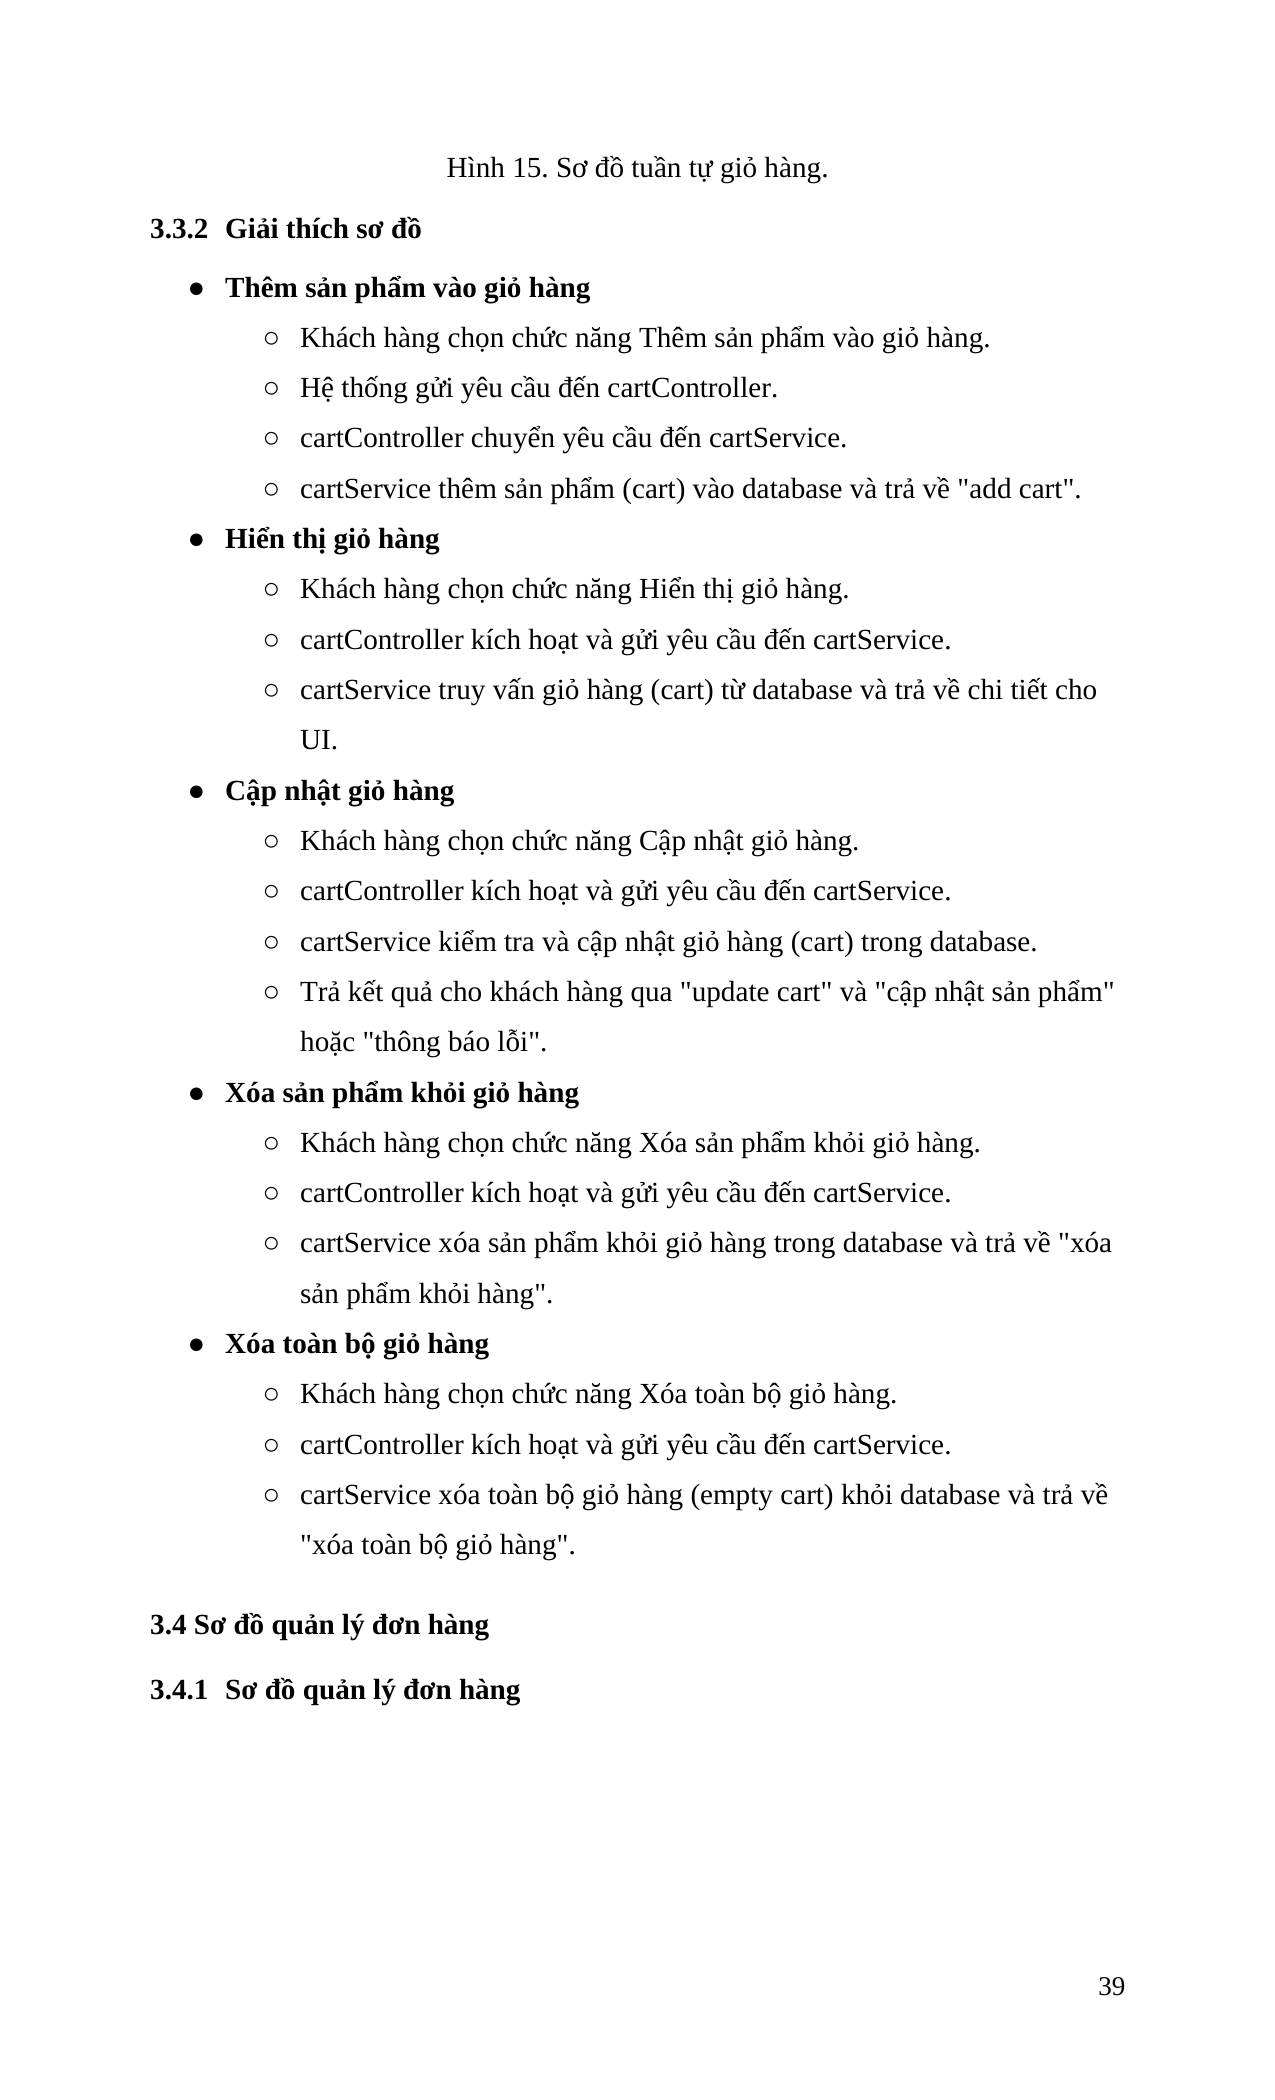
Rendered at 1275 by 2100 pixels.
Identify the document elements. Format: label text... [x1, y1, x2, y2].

list Hệ thống gửi yêu cầu đến cartController. [262, 370, 1125, 404]
list Hiển thị giỏ hàng [187, 521, 1125, 555]
list Trả kết quả cho khách hàng qua "update cart" và "cập nhật sản phẩm" hoặc "thông báo lỗi". [262, 974, 1125, 1058]
list cartService kiểm tra và cập nhật giỏ hàng (cart) trong database. [262, 924, 1125, 957]
list Cập nhật giỏ hàng [187, 773, 1125, 806]
list Khách hàng chọn chức năng Xóa toàn bộ giỏ hàng. [262, 1377, 1125, 1410]
list cartController kích hoạt và gửi yêu cầu đến cartService. [262, 1427, 1125, 1460]
list cartController kích hoạt và gửi yêu cầu đến cartService. [262, 873, 1125, 907]
list Khách hàng chọn chức năng Thêm sản phẩm vào giỏ hàng. [262, 320, 1125, 353]
list cartService xóa toàn bộ giỏ hàng (empty cart) khỏi database và trả về "xóa toàn bộ giỏ hàng". [262, 1477, 1125, 1561]
list Thêm sản phẩm vào giỏ hàng [187, 270, 1125, 303]
list cartService thêm sản phẩm (cart) vào database và trả về "add cart". [262, 471, 1125, 504]
list Khách hàng chọn chức năng Xóa sản phẩm khỏi giỏ hàng. [262, 1125, 1125, 1158]
list cartController kích hoạt và gửi yêu cầu đến cartService. [262, 622, 1125, 655]
subtitle 3.4.1 Sơ đồ quản lý đơn hàng [150, 1672, 1125, 1706]
list cartService xóa sản phẩm khỏi giỏ hàng trong database và trả về "xóa sản phẩm khỏi hàng". [262, 1226, 1125, 1309]
list cartService truy vấn giỏ hàng (cart) từ database và trả về chi tiết cho UI. [262, 672, 1125, 756]
list Xóa toàn bộ giỏ hàng [187, 1326, 1125, 1360]
subtitle 3.3.2 Giải thích sơ đồ [150, 211, 1125, 245]
list Khách hàng chọn chức năng Cập nhật giỏ hàng. [262, 823, 1125, 857]
list Xóa sản phẩm khỏi giỏ hàng [187, 1075, 1125, 1108]
subtitle 3.4 Sơ đồ quản lý đơn hàng [150, 1607, 1125, 1641]
list cartController chuyển yêu cầu đến cartService. [262, 421, 1125, 454]
list cartController kích hoạt và gửi yêu cầu đến cartService. [262, 1175, 1125, 1209]
list Khách hàng chọn chức năng Hiển thị giỏ hàng. [262, 572, 1125, 605]
text Hình 15. Sơ đồ tuần tự giỏ hàng. [150, 150, 1125, 183]
